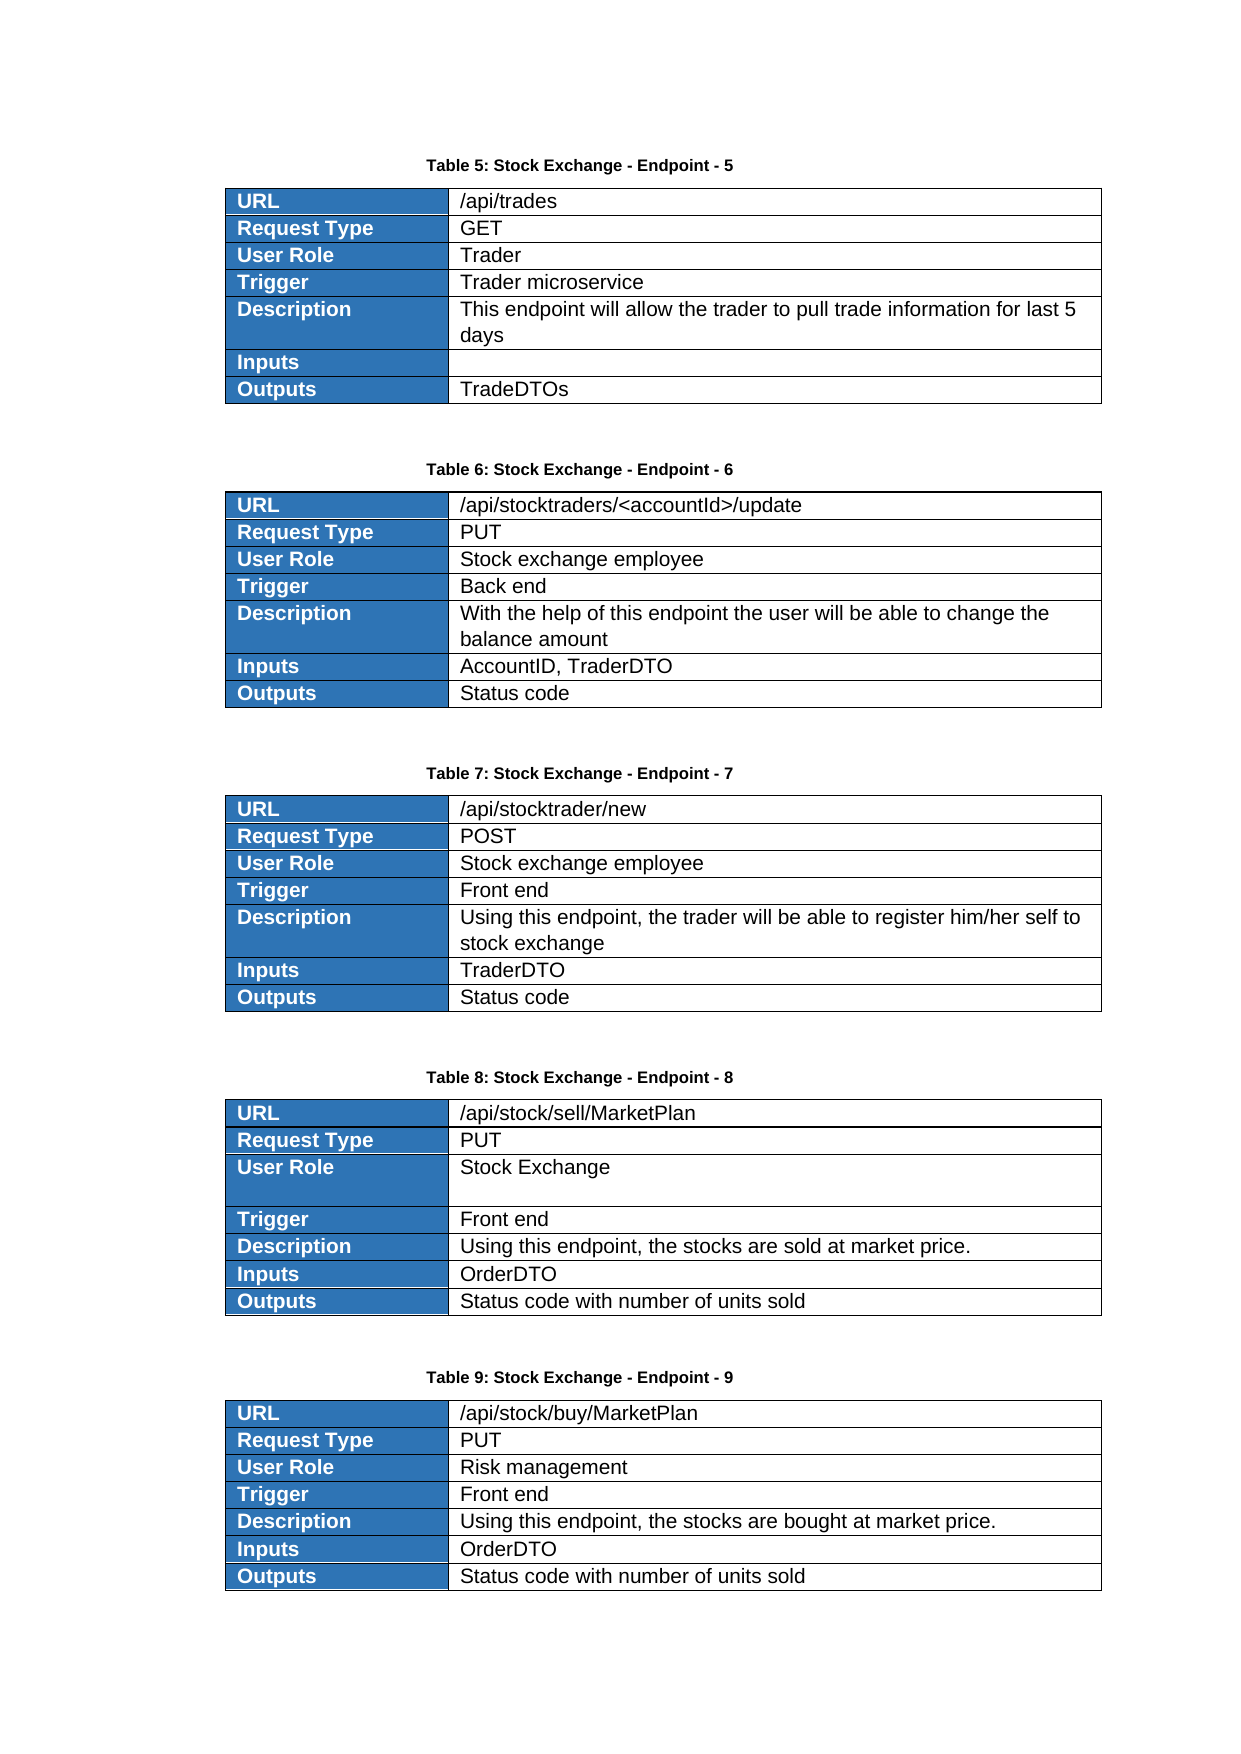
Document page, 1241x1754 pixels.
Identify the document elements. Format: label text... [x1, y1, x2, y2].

table_cell OrderDTO [449, 1261, 1101, 1287]
table_header /api/stocktraders/<accountId>/update [449, 493, 1101, 518]
table_cell Using this endpoint, the stocks are sold at market price. [449, 1234, 1101, 1260]
table_cell Description [226, 1509, 448, 1535]
table_cell Description [226, 297, 448, 349]
table_cell Request Type [226, 520, 448, 546]
table_cell Trader microservice [449, 270, 1101, 296]
table_cell Stock exchange employee [449, 547, 1101, 573]
table_cell Status code [449, 681, 1101, 707]
table_cell Status code [449, 985, 1101, 1011]
table_cell Description [226, 1234, 448, 1260]
table_cell Outputs [226, 377, 448, 403]
table_cell User Role [226, 1455, 448, 1481]
table_cell User Role [226, 851, 448, 877]
table_cell Inputs [226, 1261, 448, 1287]
table_cell Trigger [226, 878, 448, 904]
text Table 7: Stock Exchange - Endpoint - 7 [150, 758, 1009, 783]
table_cell Front end [449, 878, 1101, 904]
table_cell AccountID, TraderDTO [449, 654, 1101, 680]
table_cell PUT [449, 1428, 1101, 1454]
table_cell Stock exchange employee [449, 851, 1101, 877]
table_cell Description [226, 601, 448, 653]
table_cell Status code with number of units sold [449, 1564, 1101, 1589]
table_cell TradeDTOs [449, 377, 1101, 403]
table_cell POST [449, 824, 1101, 849]
text Table 9: Stock Exchange - Endpoint - 9 [150, 1362, 1009, 1387]
table_cell TraderDTO [449, 958, 1101, 984]
table_cell Request Type [226, 1428, 448, 1454]
table_cell Using this endpoint, the stocks are bought at market price. [449, 1509, 1101, 1535]
table_cell OrderDTO [449, 1536, 1101, 1562]
table_cell [449, 350, 1101, 376]
table_cell Request Type [226, 1128, 448, 1153]
table_header URL [226, 493, 448, 518]
table_cell Outputs [226, 1289, 448, 1314]
table_cell Trader [449, 243, 1101, 269]
table_cell User Role [226, 547, 448, 573]
table_header URL [226, 1401, 448, 1427]
table_cell Front end [449, 1482, 1101, 1508]
table_header URL [226, 189, 448, 214]
table_cell Outputs [226, 681, 448, 707]
table_cell Trigger [226, 1482, 448, 1508]
table_cell Inputs [226, 654, 448, 680]
table_cell Inputs [226, 1536, 448, 1562]
table_cell Description [226, 905, 448, 957]
table_cell GET [449, 216, 1101, 242]
text Table 5: Stock Exchange - Endpoint - 5 [150, 150, 1009, 175]
table_cell PUT [449, 520, 1101, 546]
table_cell Status code with number of units sold [449, 1289, 1101, 1314]
table_header /api/stock/sell/MarketPlan [449, 1100, 1101, 1126]
table_cell Trigger [226, 270, 448, 296]
table_header URL [226, 796, 448, 822]
table_cell This endpoint will allow the trader to pull trade information for last 5 days [449, 297, 1101, 349]
table_cell Stock Exchange [449, 1155, 1101, 1206]
text Table 8: Stock Exchange - Endpoint - 8 [150, 1062, 1009, 1087]
table_header URL [226, 1100, 448, 1126]
table_cell Front end [449, 1207, 1101, 1233]
table_cell PUT [449, 1128, 1101, 1153]
table_cell Outputs [226, 985, 448, 1011]
table_cell Request Type [226, 216, 448, 242]
table_cell Request Type [226, 824, 448, 849]
table_cell Outputs [226, 1564, 448, 1589]
table_header /api/trades [449, 189, 1101, 214]
table_cell Trigger [226, 1207, 448, 1233]
table_cell User Role [226, 1155, 448, 1206]
table_header /api/stock/buy/MarketPlan [449, 1401, 1101, 1427]
table_cell Back end [449, 574, 1101, 600]
table_cell Risk management [449, 1455, 1101, 1481]
table_cell Using this endpoint, the trader will be able to register him/her self to stock exchange [449, 905, 1101, 957]
table_cell Inputs [226, 958, 448, 984]
table_cell User Role [226, 243, 448, 269]
table_cell Inputs [226, 350, 448, 376]
table_header /api/stocktrader/new [449, 796, 1101, 822]
table_cell Trigger [226, 574, 448, 600]
table_cell With the help of this endpoint the user will be able to change the balance amount [449, 601, 1101, 653]
text Table 6: Stock Exchange - Endpoint - 6 [150, 454, 1009, 479]
